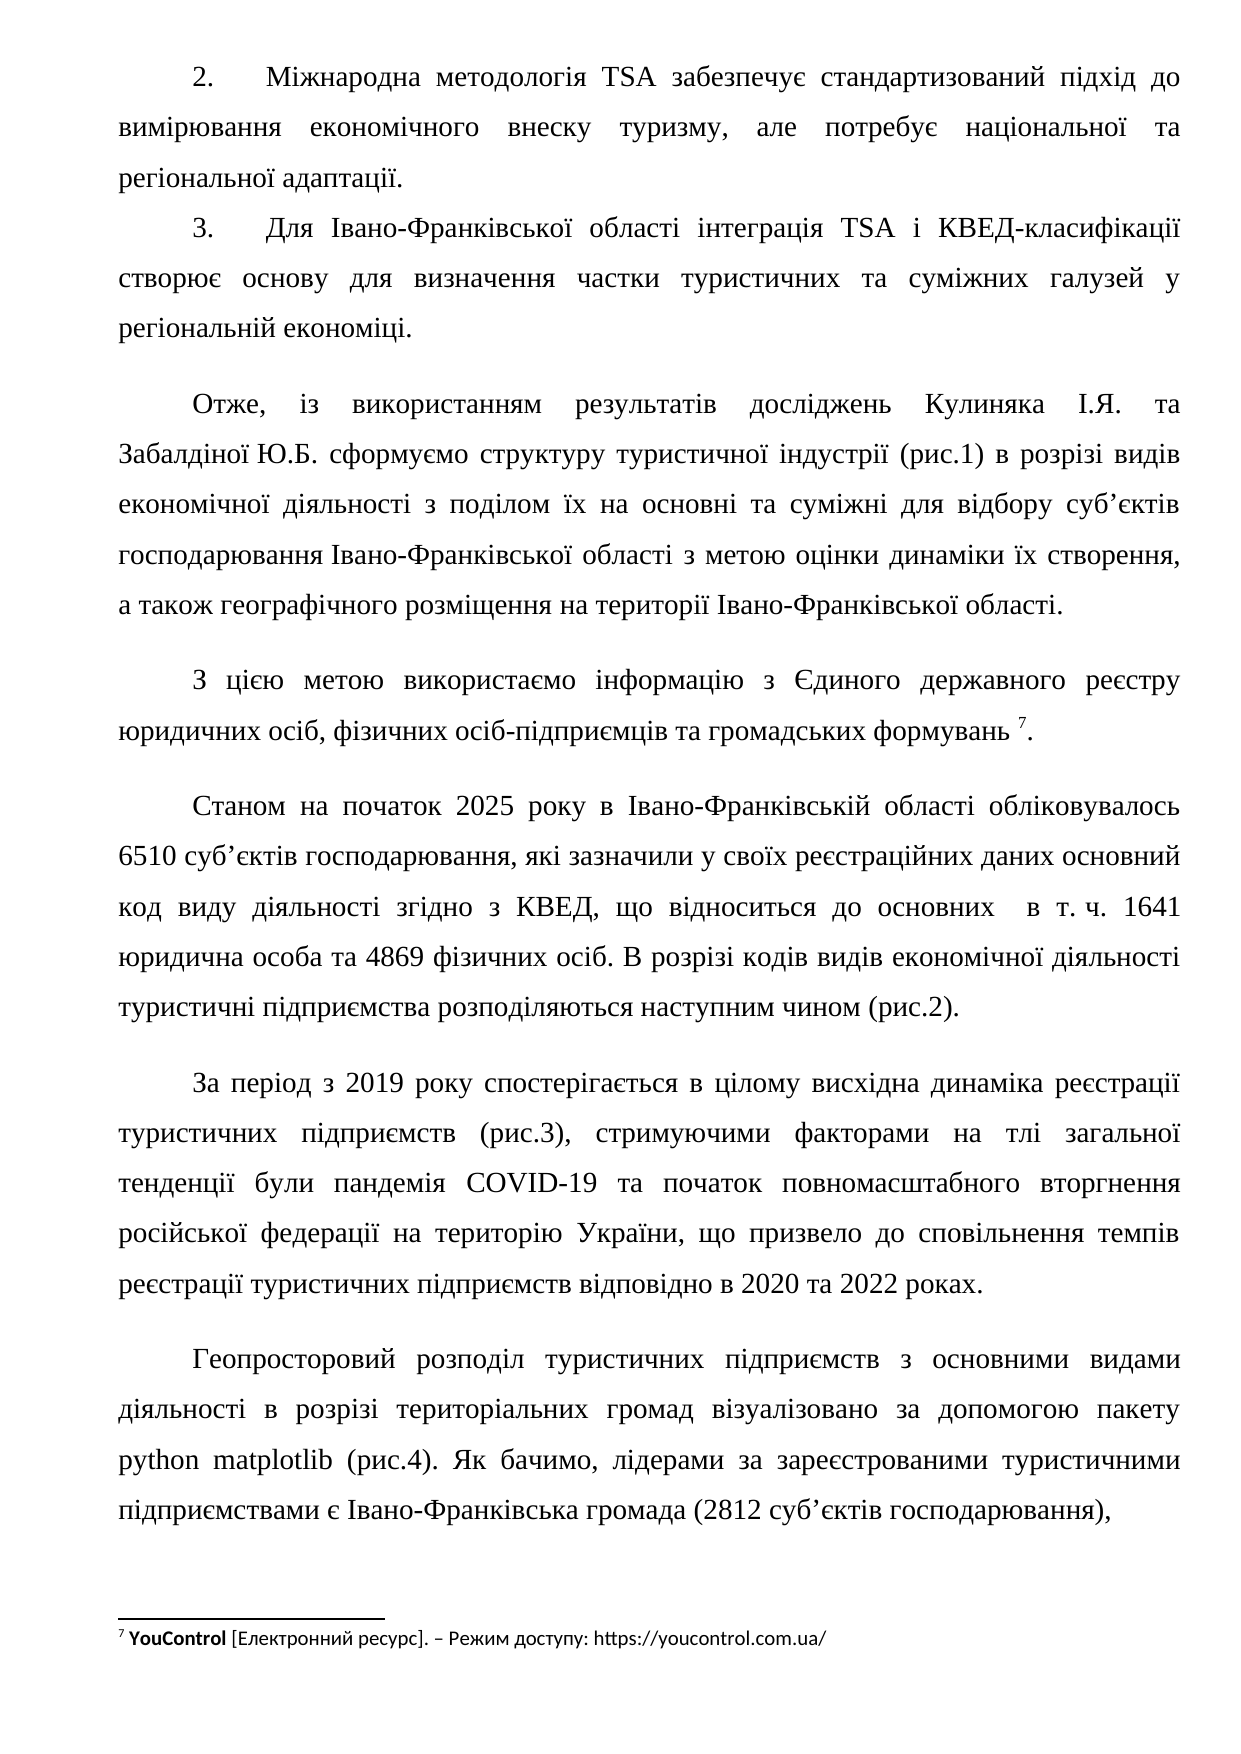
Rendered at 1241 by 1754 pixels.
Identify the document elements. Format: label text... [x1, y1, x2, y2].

text Геопросторовий розподіл туристичних підприємств з основними видами діяльності в розрізі територіальних громад візуалізовано за допомогою пакету python matplotlib (рис.4). Як бачимо, лідерами за зареєстрованими туристичними підприємствами є Івано-Франківська громада (2812 суб’єктів господарювання), [118, 1341, 1181, 1526]
text З цією метою використаємо інформацію з Єдиного державного реєстру юридичних осіб, фізичних осіб-підприємців та громадських формувань . [118, 662, 1181, 746]
list Для Івано-Франківської області інтеграція TSA і КВЕД-класифікації створює основу для визначення частки туристичних та суміжних галузей у регіональній економіці. [118, 210, 1181, 344]
text Станом на початок 2025 року в Івано-Франківській області обліковувалось 6510 суб’єктів господарювання, які зазначили у своїх реєстраційних даних основний код виду діяльності згідно з КВЕД, що відноситься до основних в т. ч. 1641 юридична особа та 4869 фізичних осіб. В розрізі кодів видів економічної діяльності туристичні підприємства розподіляються наступним чином (рис.2). [118, 788, 1181, 1023]
text Отже, із використанням результатів досліджень Кулиняка І.Я. та Забалдіної Ю.Б. сформуємо структуру туристичної індустрії (рис.1) в розрізі видів економічної діяльності з поділом їх на основні та суміжні для відбору суб’єктів господарювання Івано-Франківської області з метою оцінки динаміки їх створення, а також географічного розміщення на території Івано-Франківської області. [118, 386, 1181, 621]
text За період з 2019 року спостерігається в цілому висхідна динаміка реєстрації туристичних підприємств (рис.3), стримуючими факторами на тлі загальної тенденції були пандемія COVID-19 та початок повномасштабного вторгнення російської федерації на територію України, що призвело до сповільнення темпів реєстрації туристичних підприємств відповідно в 2020 та 2022 роках. [118, 1065, 1181, 1299]
list Міжнародна методологія TSA забезпечує стандартизований підхід до вимірювання економічного внеску туризму, але потребує національної та регіональної адаптації. [118, 59, 1181, 193]
